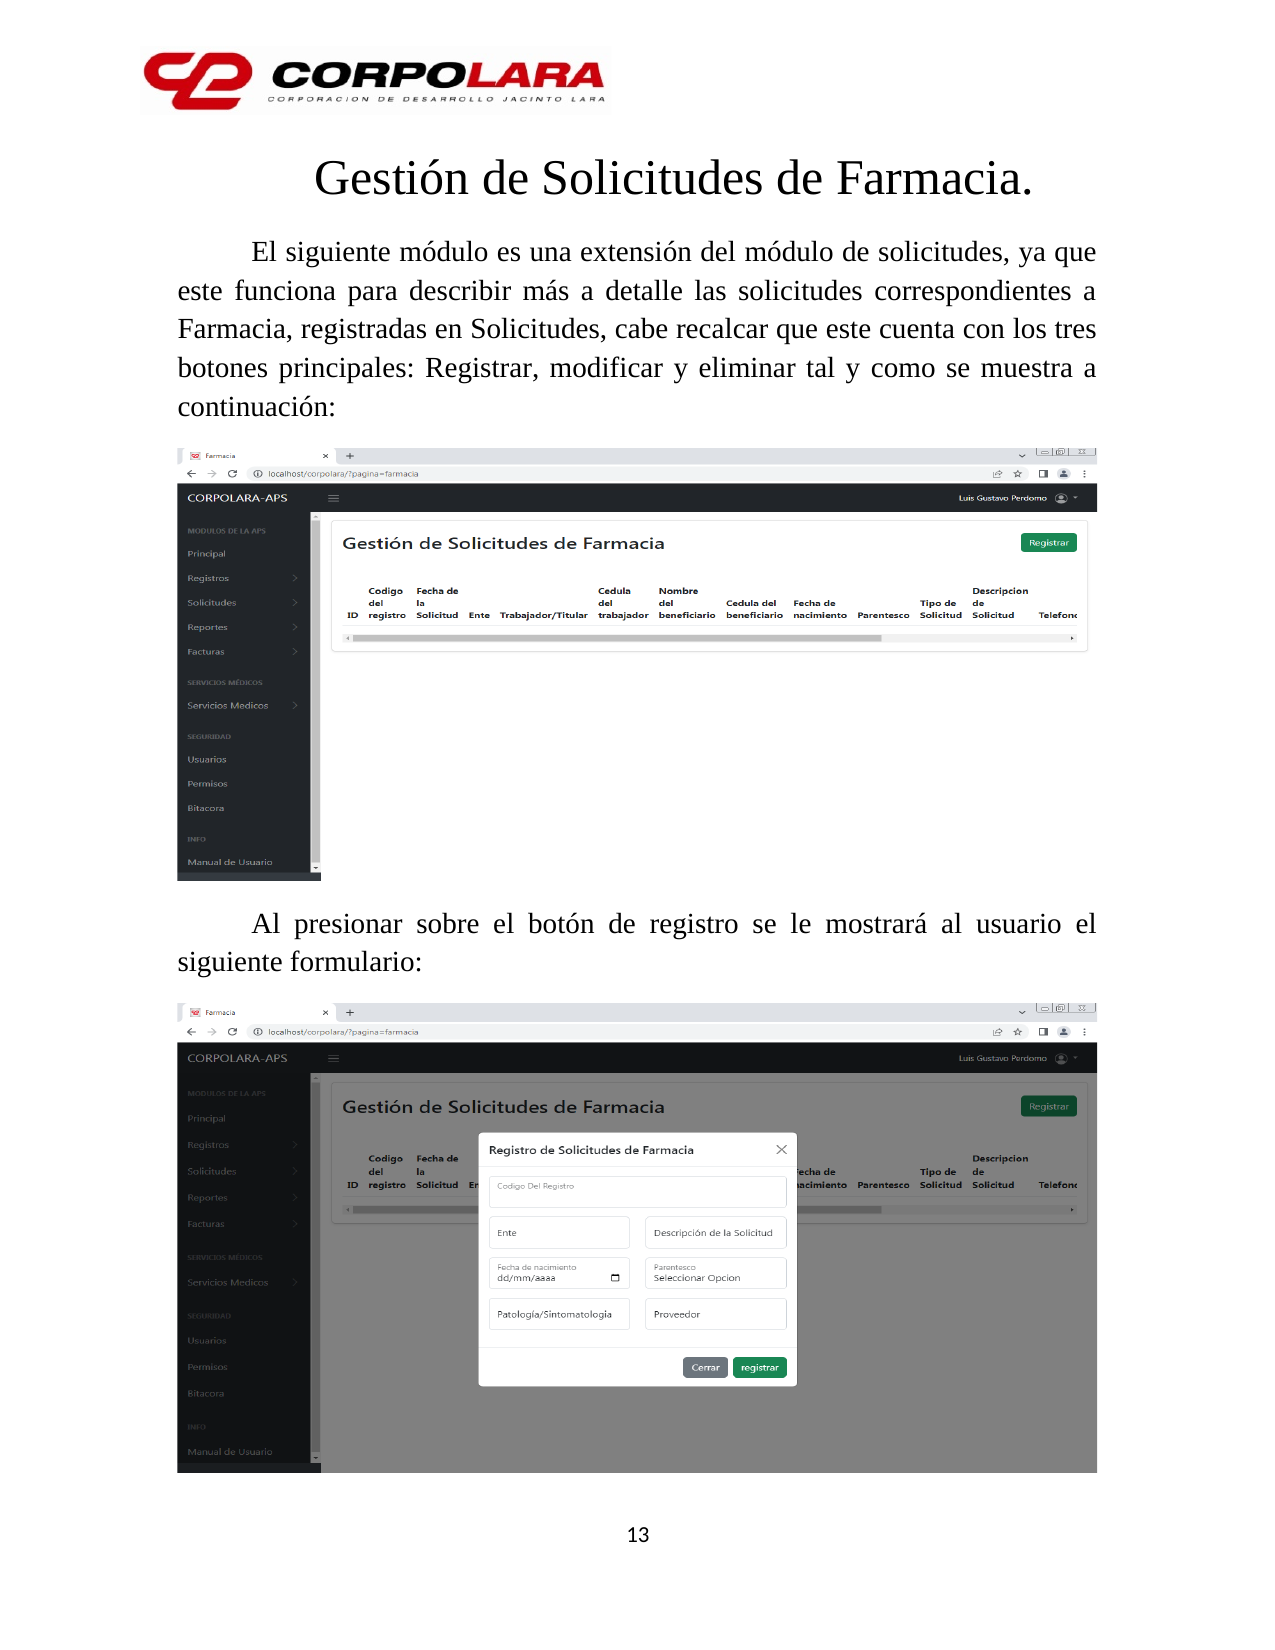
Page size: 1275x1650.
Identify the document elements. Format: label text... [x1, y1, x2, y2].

picture [177, 448, 1098, 881]
text El siguiente módulo es una extensión del módulo de solicitudes, ya que este funciona para describir más a detalle las solicitudes correspondientes a Farmacia, registradas en Solicitudes, cabe recalcar que este cuenta con los tres botones principales: Registrar, modificar y eliminar tal y como se muestra a continuación: [177, 234, 1098, 422]
picture [140, 46, 612, 115]
picture [177, 1003, 1098, 1473]
text Gestión de Solicitudes de Farmacia. [177, 148, 1098, 205]
text Al presionar sobre el botón de registro se le mostrará al usuario el siguiente formulario: [177, 906, 1098, 978]
